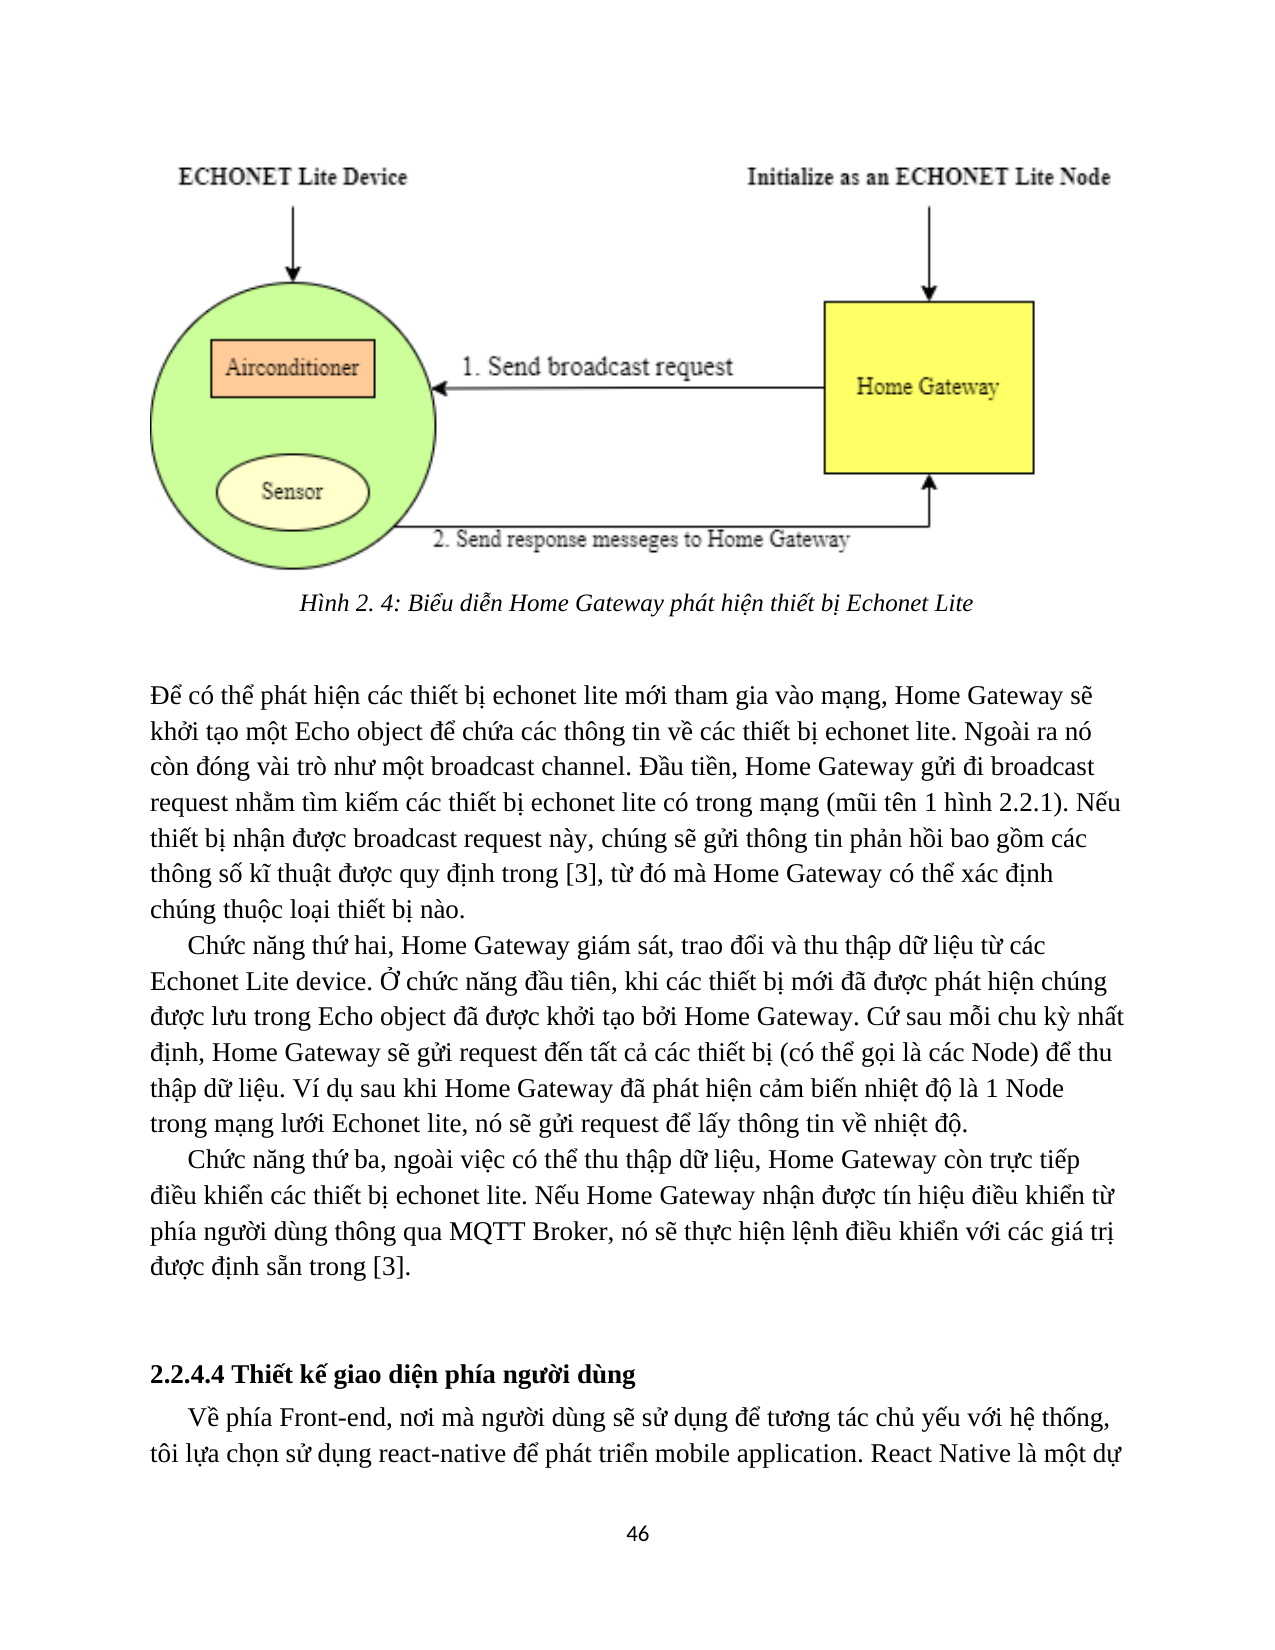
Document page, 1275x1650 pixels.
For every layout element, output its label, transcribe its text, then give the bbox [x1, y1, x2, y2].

text Chức năng thứ hai, Home Gateway giám sát, trao đổi và thu thập dữ liệu từ các Echonet Lite device. Ở chức năng đầu tiên, khi các thiết bị mới đã được phát hiện chúng được lưu trong Echo object đã được khởi tạo bởi Home Gateway. Cứ sau mỗi chu kỳ nhất định, Home Gateway sẽ gửi request đến tất cả các thiết bị (có thể gọi là các Node) để thu thập dữ liệu. Ví dụ sau khi Home Gateway đã phát hiện cảm biến nhiệt độ là 1 Node trong mạng lưới Echonet lite, nó sẽ gửi request để lấy thông tin về nhiệt độ. [150, 929, 1125, 1139]
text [150, 1401, 1125, 1468]
subtitle 2.2.4.4 Thiết kế giao diện phía người dùng [150, 1358, 1125, 1389]
text Để có thể phát hiện các thiết bị echonet lite mới tham gia vào mạng, Home Gateway sẽ khởi tạo một Echo object để chứa các thông tin về các thiết bị echonet lite. Ngoài ra nó còn đóng vài trò như một broadcast channel. Đầu tiền, Home Gateway gửi đi broadcast request nhằm tìm kiếm các thiết bị echonet lite có trong mạng (mũi tên 1 hình 2.2.1). Nếu thiết bị nhận được broadcast request này, chúng sẽ gửi thông tin phản hồi bao gồm các thông số kĩ thuật được quy định trong [3], từ đó mà Home Gateway có thể xác định chúng thuộc loại thiết bị nào. [150, 679, 1125, 924]
picture [150, 150, 1129, 572]
text Chức năng thứ ba, ngoài việc có thể thu thập dữ liệu, Home Gateway còn trực tiếp điều khiển các thiết bị echonet lite. Nếu Home Gateway nhận được tín hiệu điều khiển từ phía người dùng thông qua MQTT Broker, nó sẽ thực hiện lệnh điều khiển với các giá trị được định sẵn trong [3]. [150, 1143, 1125, 1282]
